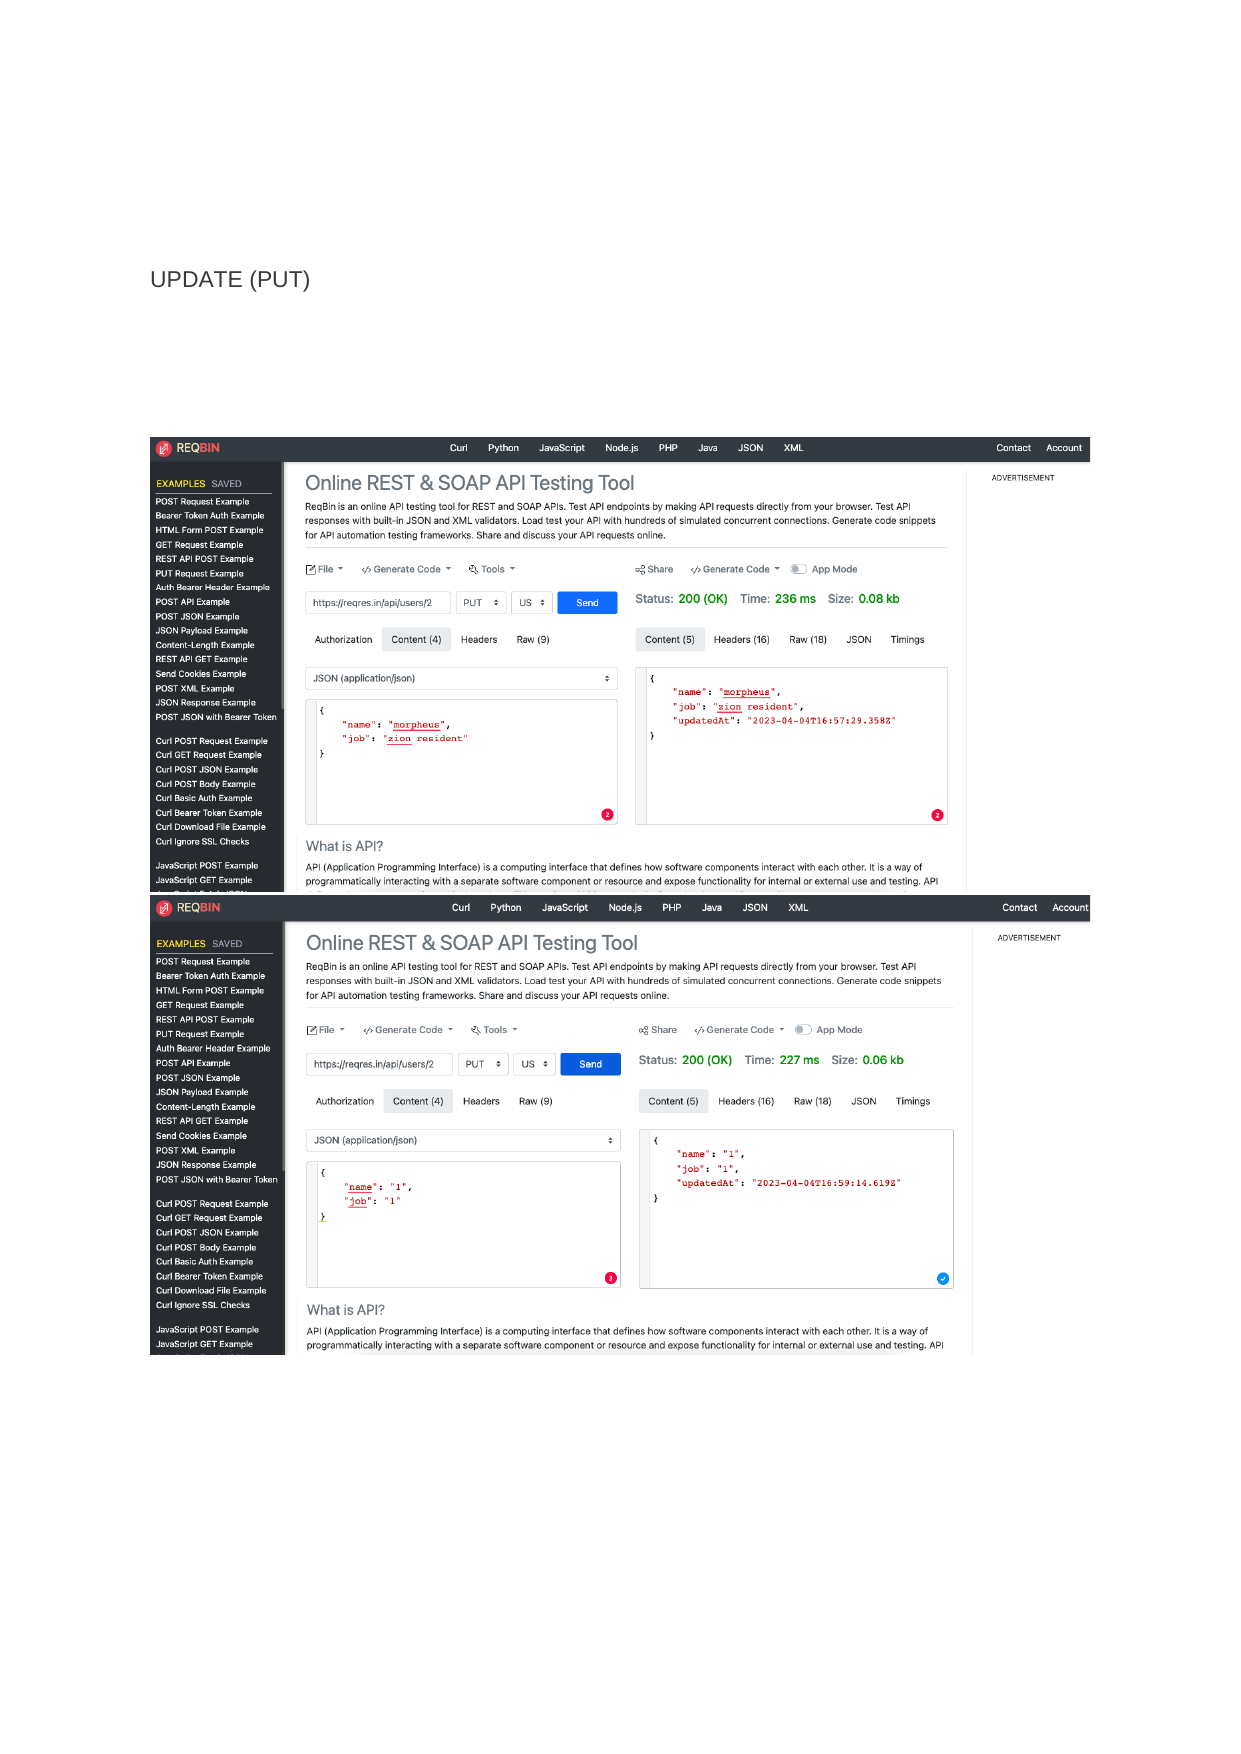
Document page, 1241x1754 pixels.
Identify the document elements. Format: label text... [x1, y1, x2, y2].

picture [150, 437, 1091, 892]
text UPDATE (PUT) [150, 266, 1090, 292]
picture [150, 895, 1091, 1355]
